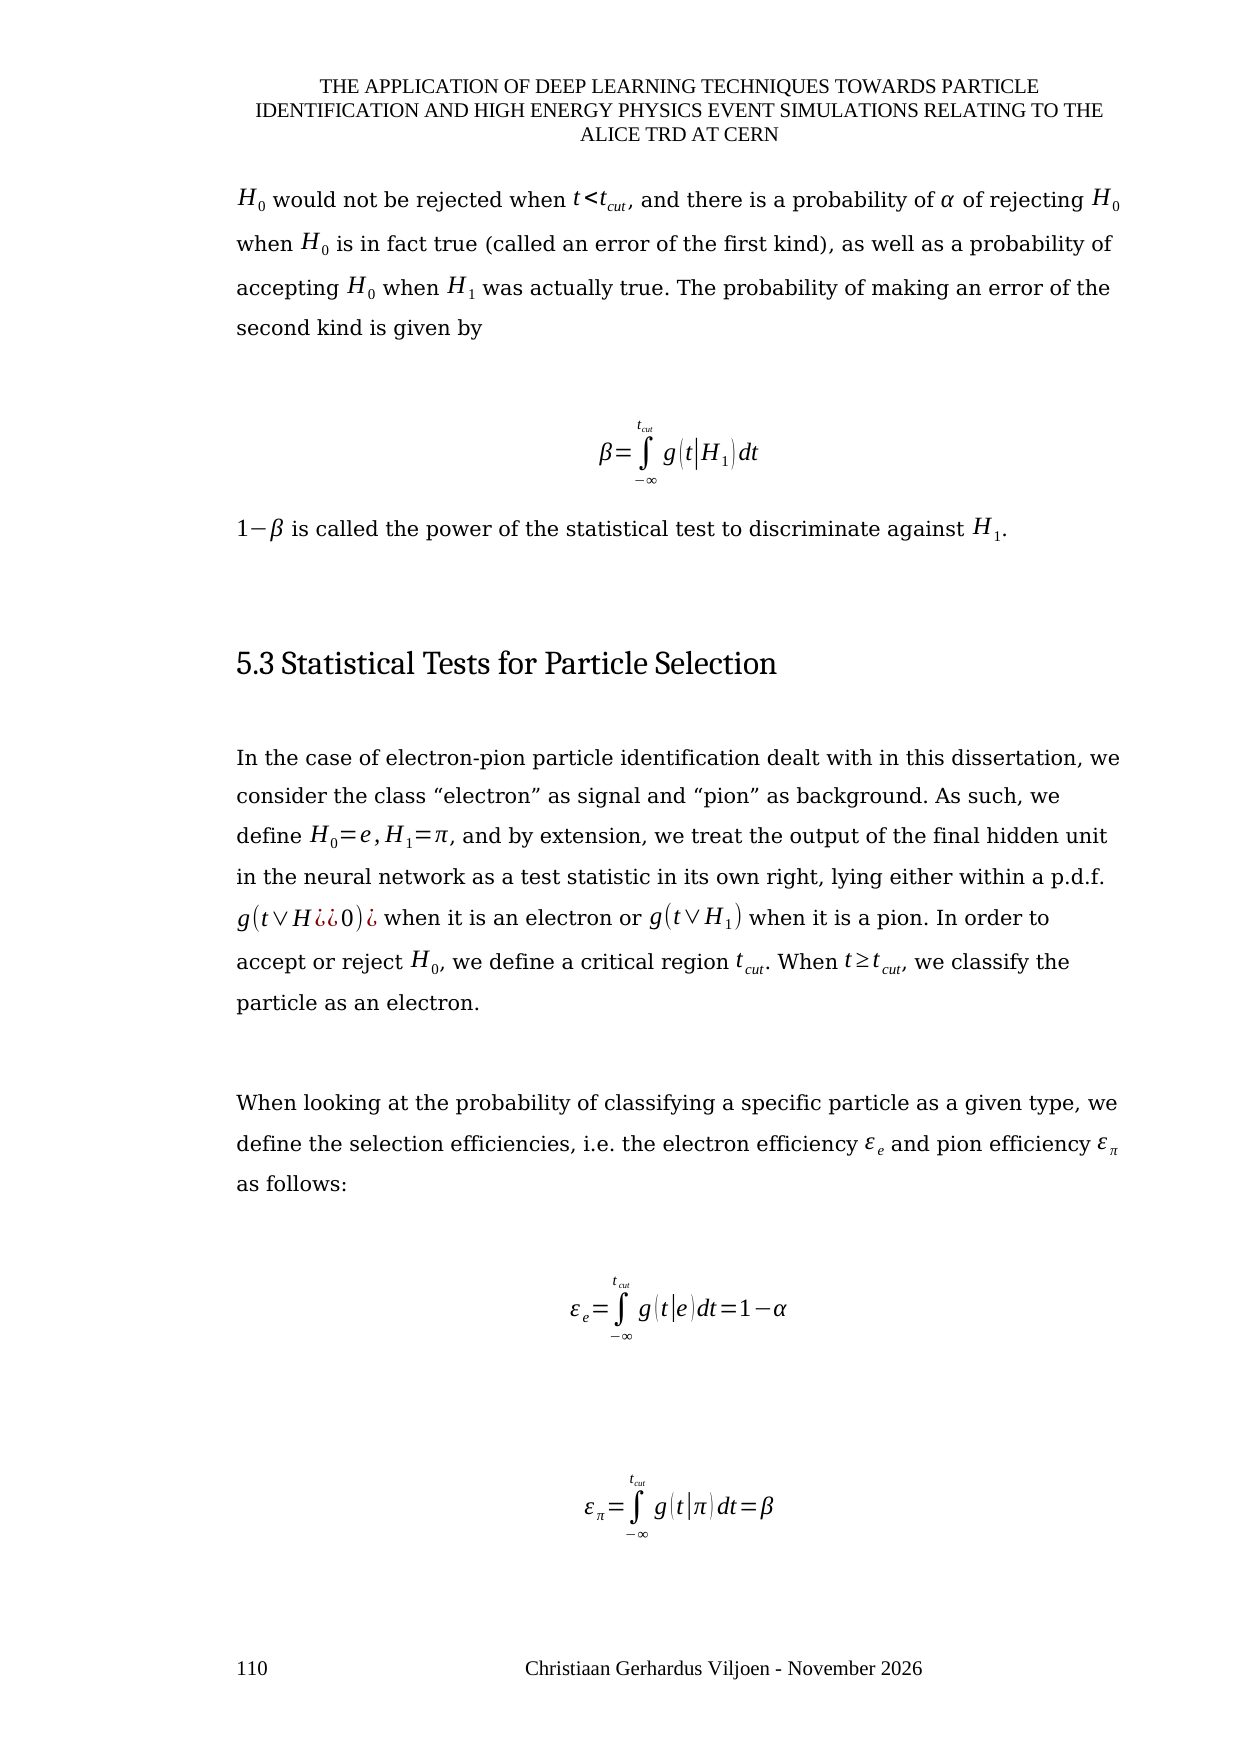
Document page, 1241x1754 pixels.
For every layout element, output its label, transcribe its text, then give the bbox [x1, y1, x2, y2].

text would not be rejected when , and there is a probability of of rejecting when is in fact true (called an error of the first kind), as well as a probability of accepting when was actually true. The probability of making an error of the second kind is given by [236, 183, 1122, 340]
text is called the power of the statistical test to discriminate against . [236, 513, 1122, 544]
text In the case of electron-pion particle identification dealt with in this dissertation, we consider the class “electron” as signal and “pion” as background. As such, we define , and by extension, we treat the output of the final hidden unit in the neural network as a test statistic in its own right, lying either within a p.d.f. when it is an electron or when it is a pion. In order to accept or reject , we define a critical region . When , we classify the particle as an electron. [236, 745, 1122, 1015]
subtitle Statistical Tests for Particle Selection [236, 644, 1122, 683]
text When looking at the probability of classifying a specific particle as a given type, we define the selection efficiencies, i.e. the electron efficiency and pion efficiency as follows: [236, 1090, 1122, 1196]
